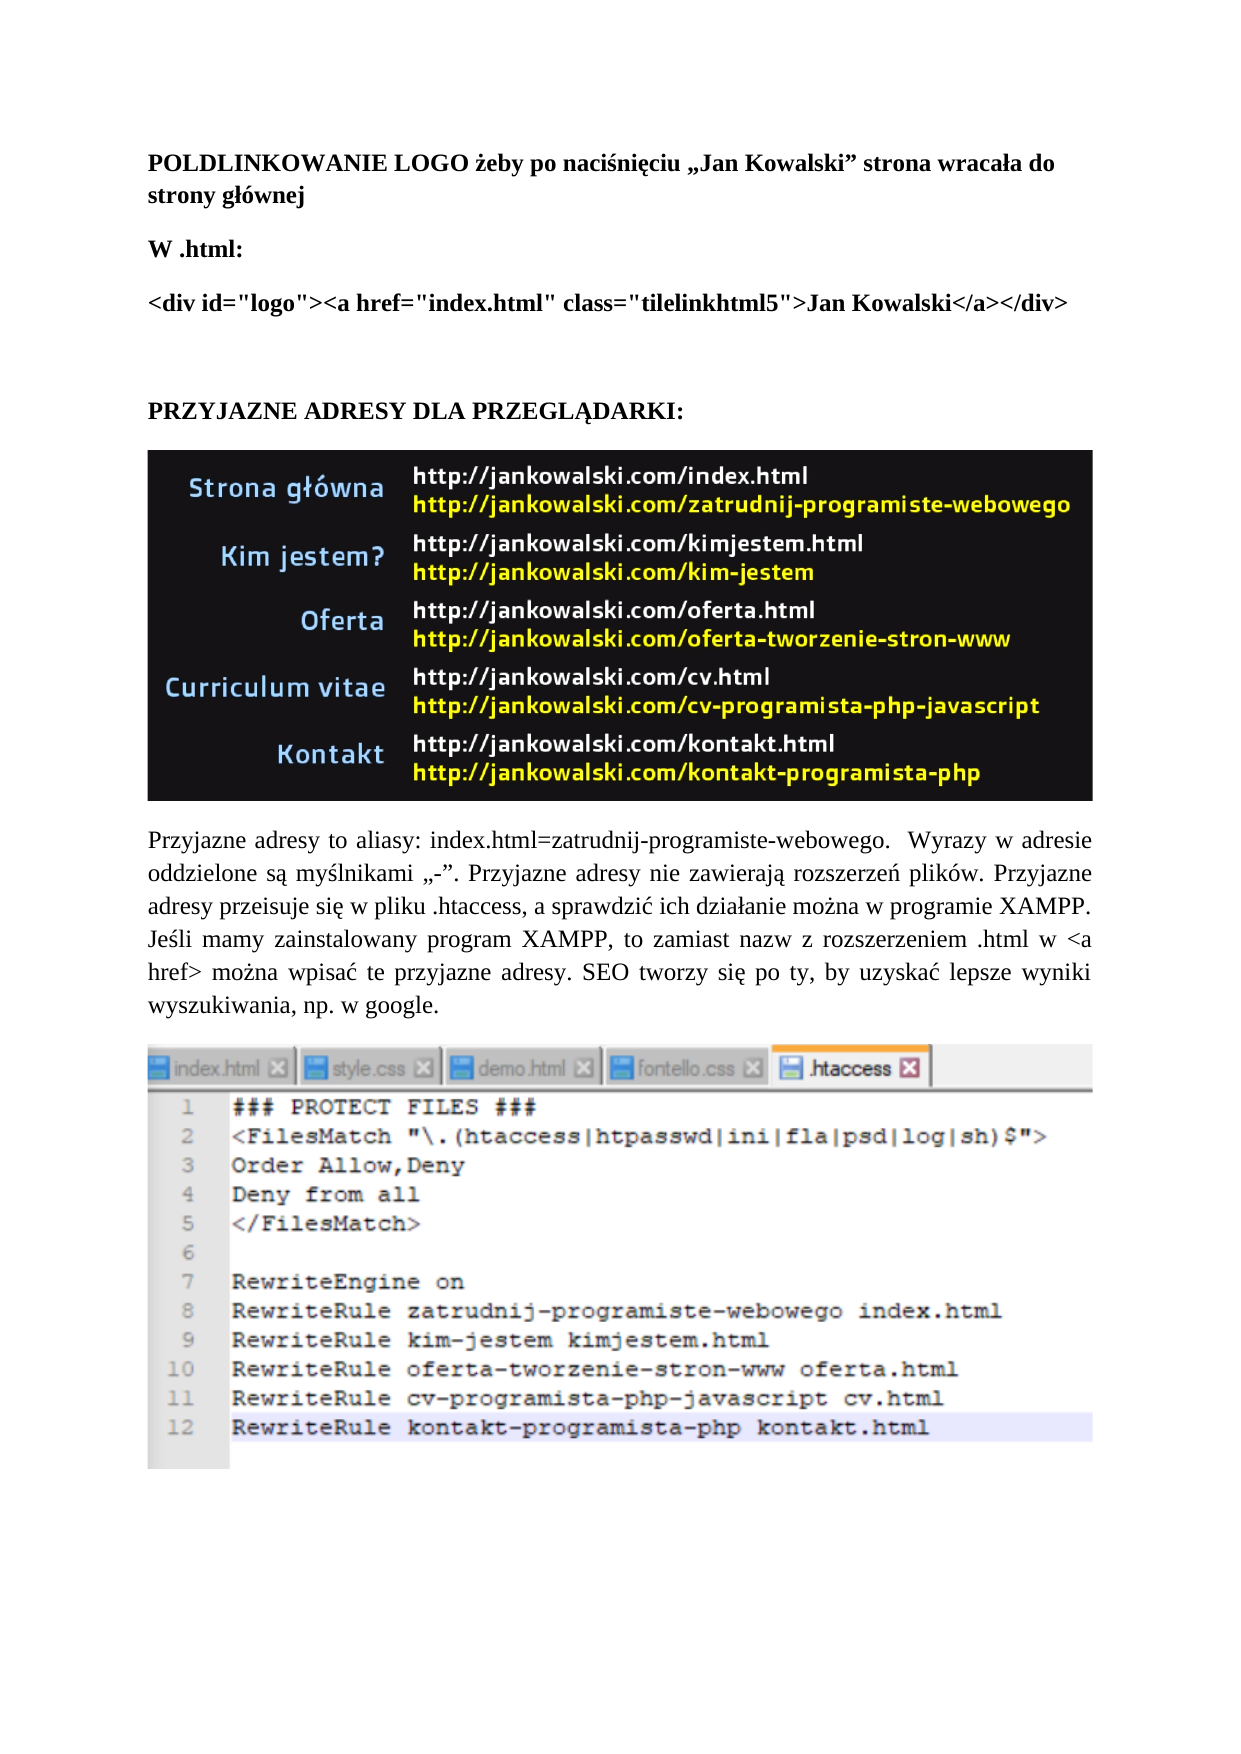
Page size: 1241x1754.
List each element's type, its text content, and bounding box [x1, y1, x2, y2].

text POLDLINKOWANIE LOGO żeby po naciśnięciu „Jan Kowalski” strona wracała do strony głównej [148, 148, 1093, 209]
text W .html: [148, 234, 1093, 263]
text PRZYJAZNE ADRESY DLA PRZEGLĄDARKI: [148, 396, 1093, 425]
text Przyjazne adresy to aliasy: index.html=zatrudnij-programiste-webowego. Wyrazy w adresie oddzielone są myślnikami „-”. Przyjazne adresy nie zawierają rozszerzeń plików. Przyjazne adresy przeisuje się w pliku .htaccess, a sprawdzić ich działanie można w programie XAMPP. Jeśli mamy zainstalowany program XAMPP, to zamiast nazw z rozszerzeniem .html w <a href> można wpisać te przyjazne adresy. SEO tworzy się po ty, by uzyskać lepsze wyniki wyszukiwania, np. w google. [148, 825, 1093, 1019]
picture [147, 450, 1093, 801]
text <div id="logo"><a href="index.html" class="tilelinkhtml5">Jan Kowalski</a></div> [148, 288, 1093, 317]
picture [147, 1044, 1093, 1469]
